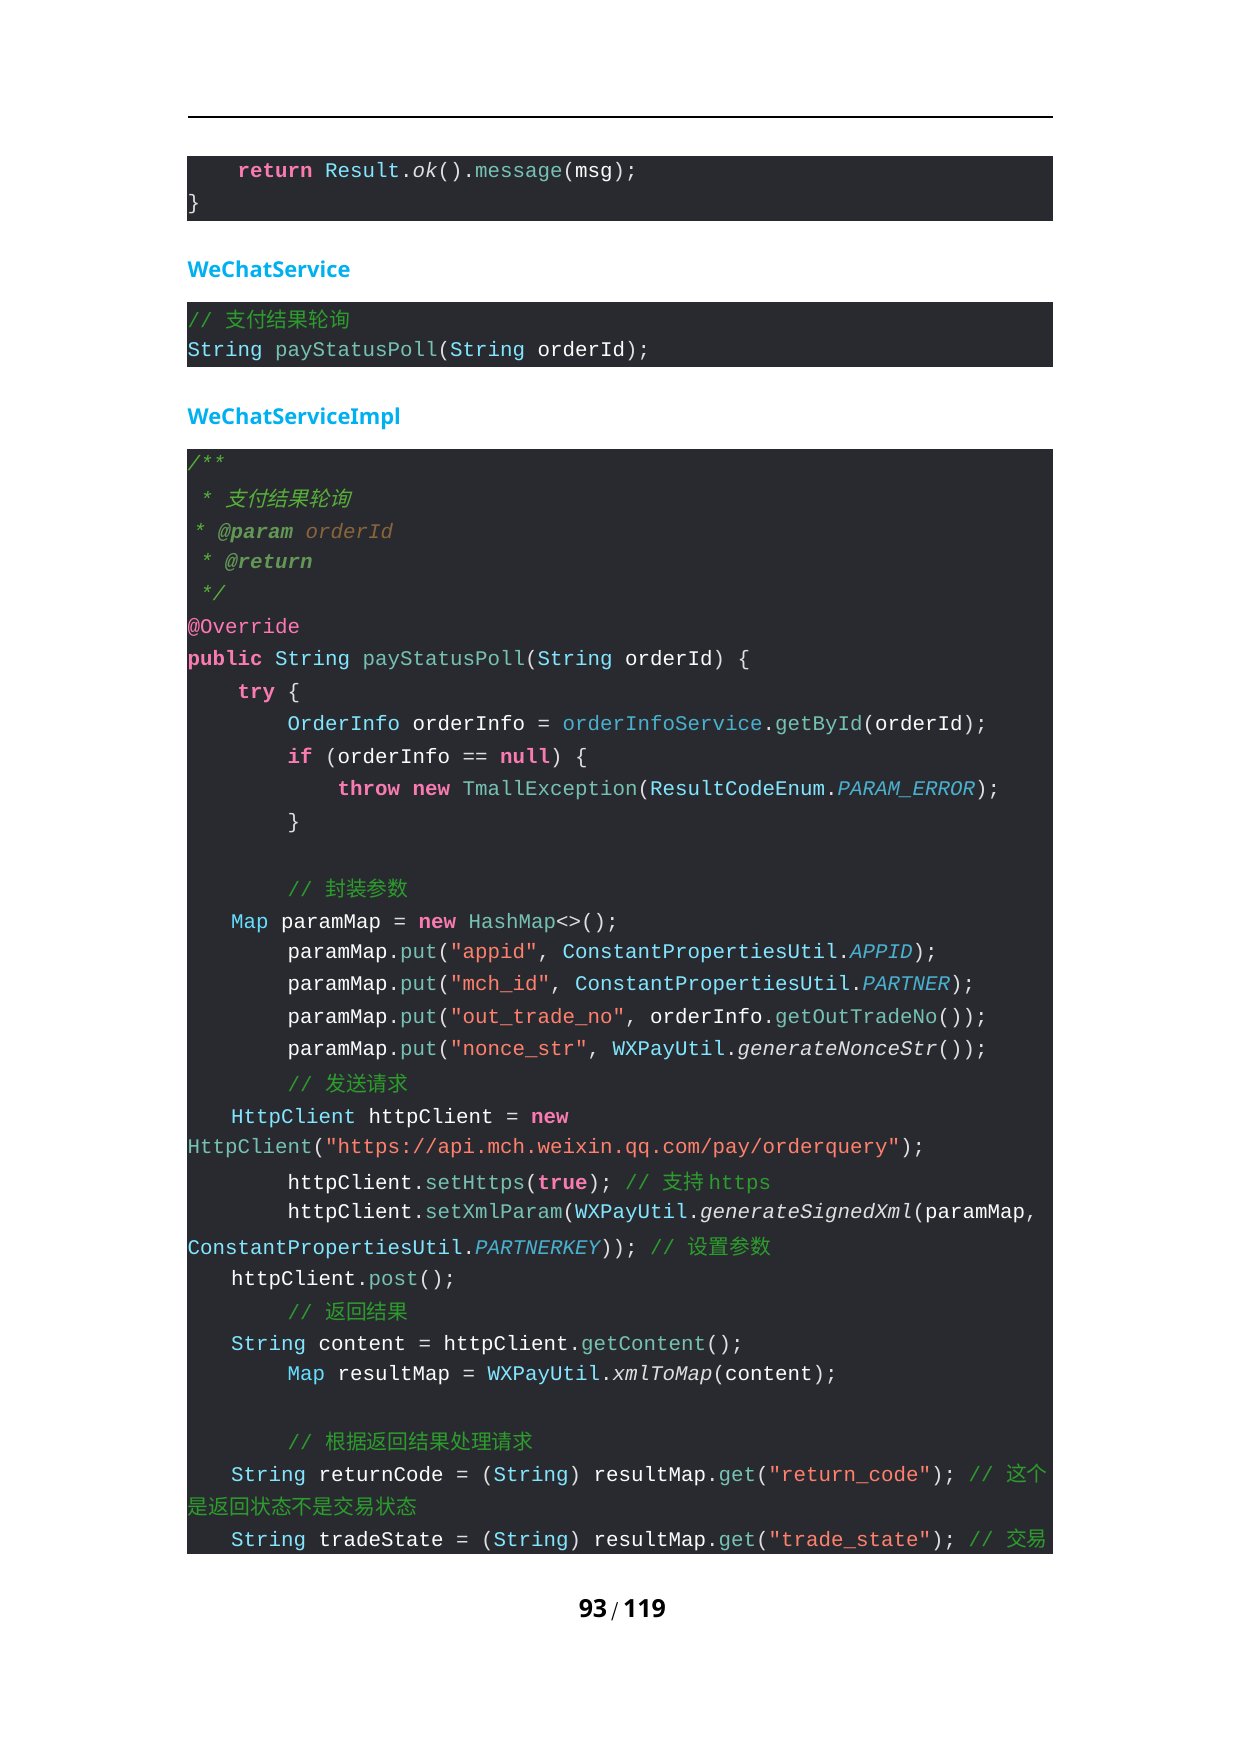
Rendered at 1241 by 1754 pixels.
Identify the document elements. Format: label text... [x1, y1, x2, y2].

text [187, 449, 1053, 1554]
text // 支付结果轮询 String payStatusPoll(String orderId); [187, 302, 1053, 367]
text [187, 156, 1053, 221]
text WeChatServiceImpl [187, 400, 1053, 432]
text WeChatService [187, 253, 1053, 286]
